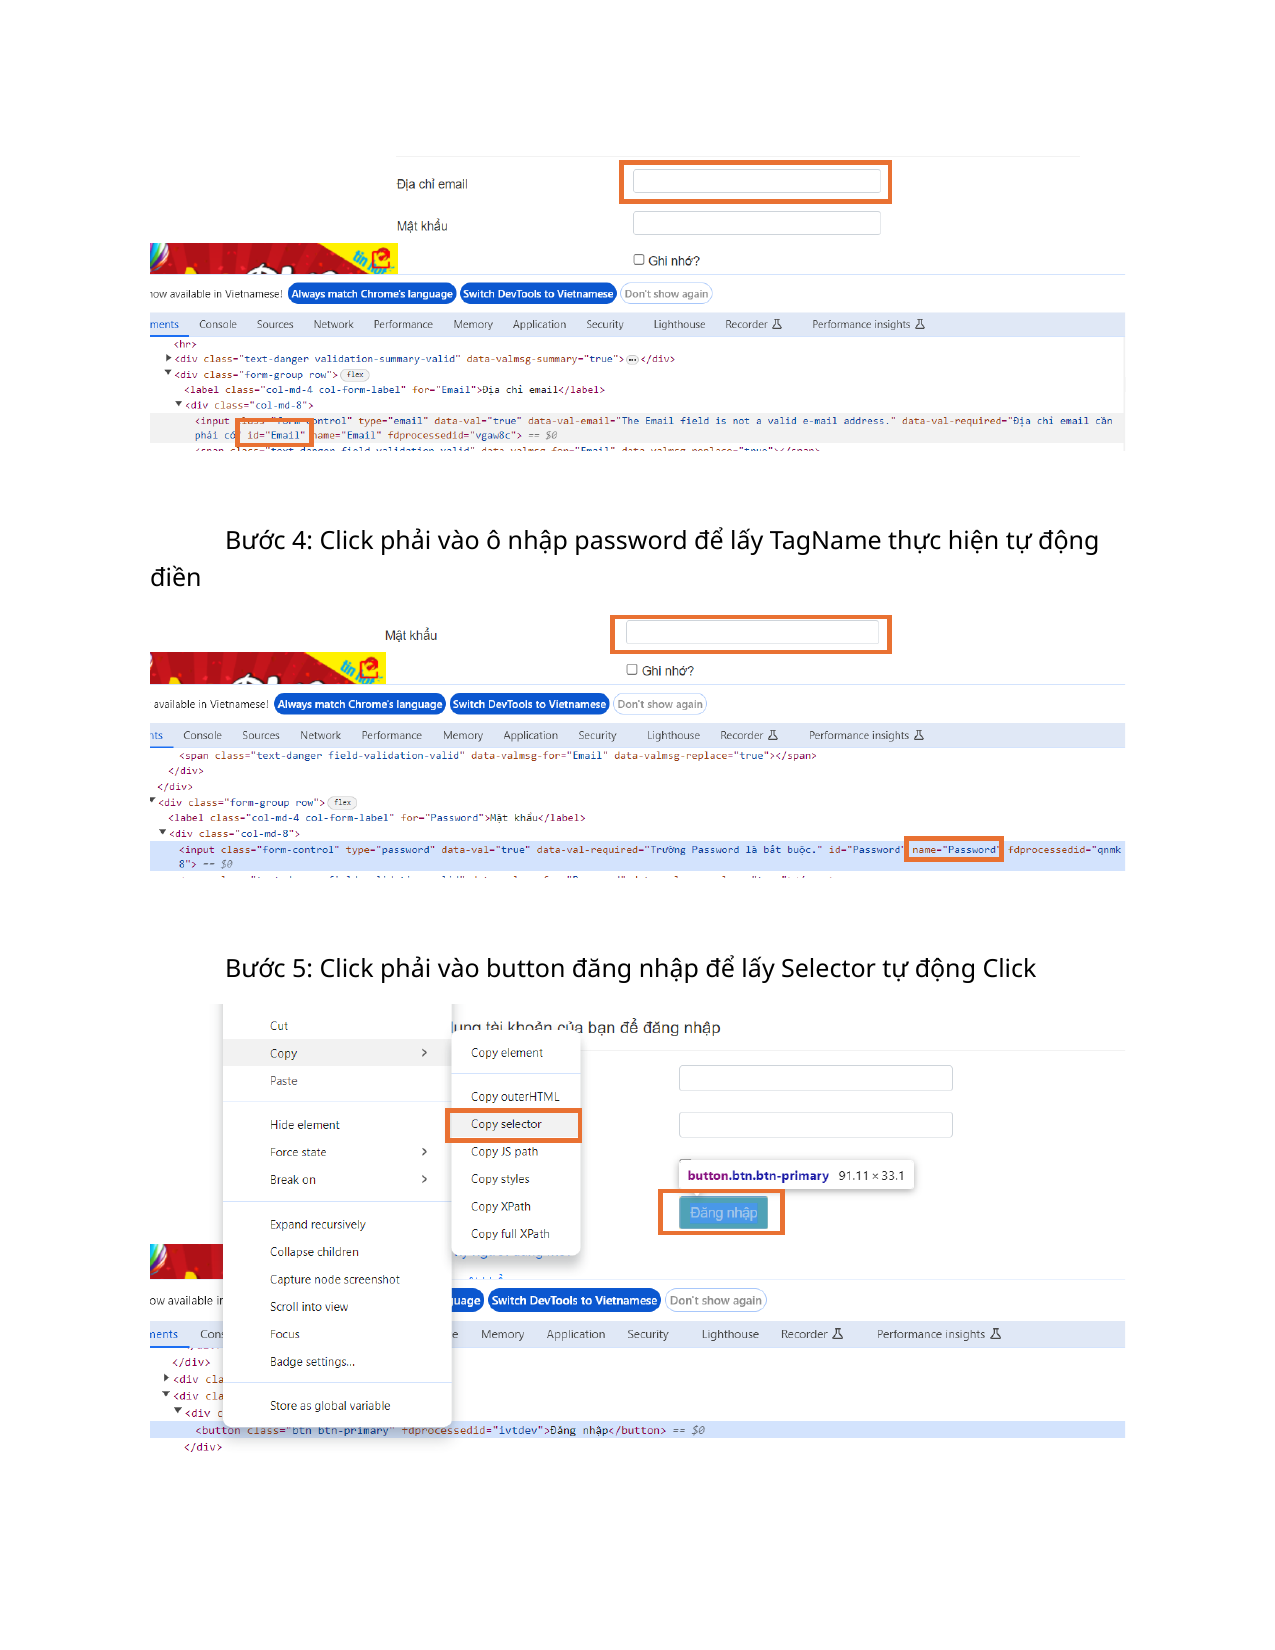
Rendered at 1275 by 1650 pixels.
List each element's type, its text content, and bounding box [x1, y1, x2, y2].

text Bước 5: Click phải vào button đăng nhập để lấy Selector tự động Click [150, 951, 1125, 985]
picture [150, 150, 1125, 451]
picture [150, 1004, 1125, 1454]
picture [240, 422, 309, 443]
text Bước 4: Click phải vào ô nhập password để lấy TagName thực hiện tự động điền [150, 523, 1125, 594]
picture [150, 613, 1125, 878]
